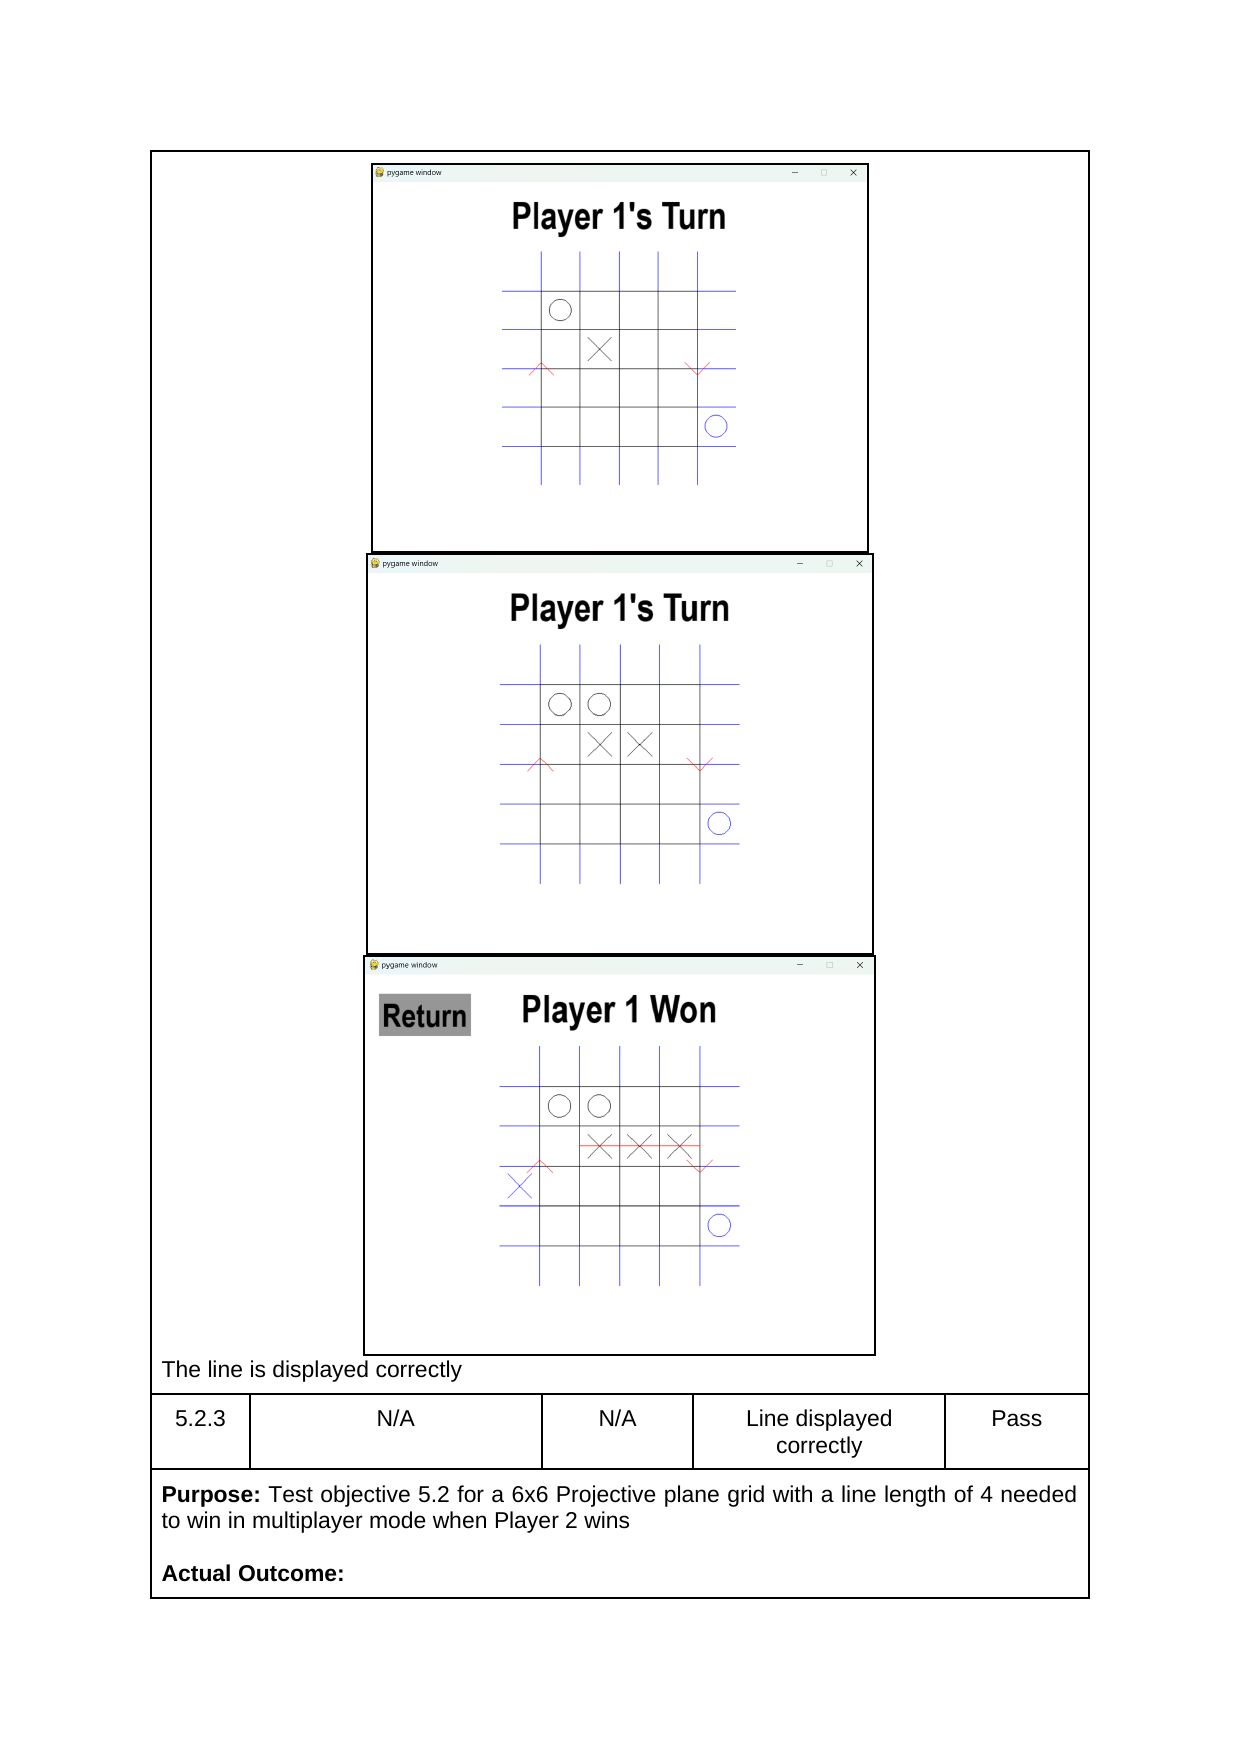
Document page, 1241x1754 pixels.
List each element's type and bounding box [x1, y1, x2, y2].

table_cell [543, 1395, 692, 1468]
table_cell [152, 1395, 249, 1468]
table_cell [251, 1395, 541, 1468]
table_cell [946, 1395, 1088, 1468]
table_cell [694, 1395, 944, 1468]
picture [365, 957, 874, 1354]
picture [368, 555, 872, 953]
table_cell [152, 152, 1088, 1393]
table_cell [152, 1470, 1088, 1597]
picture [373, 165, 867, 551]
